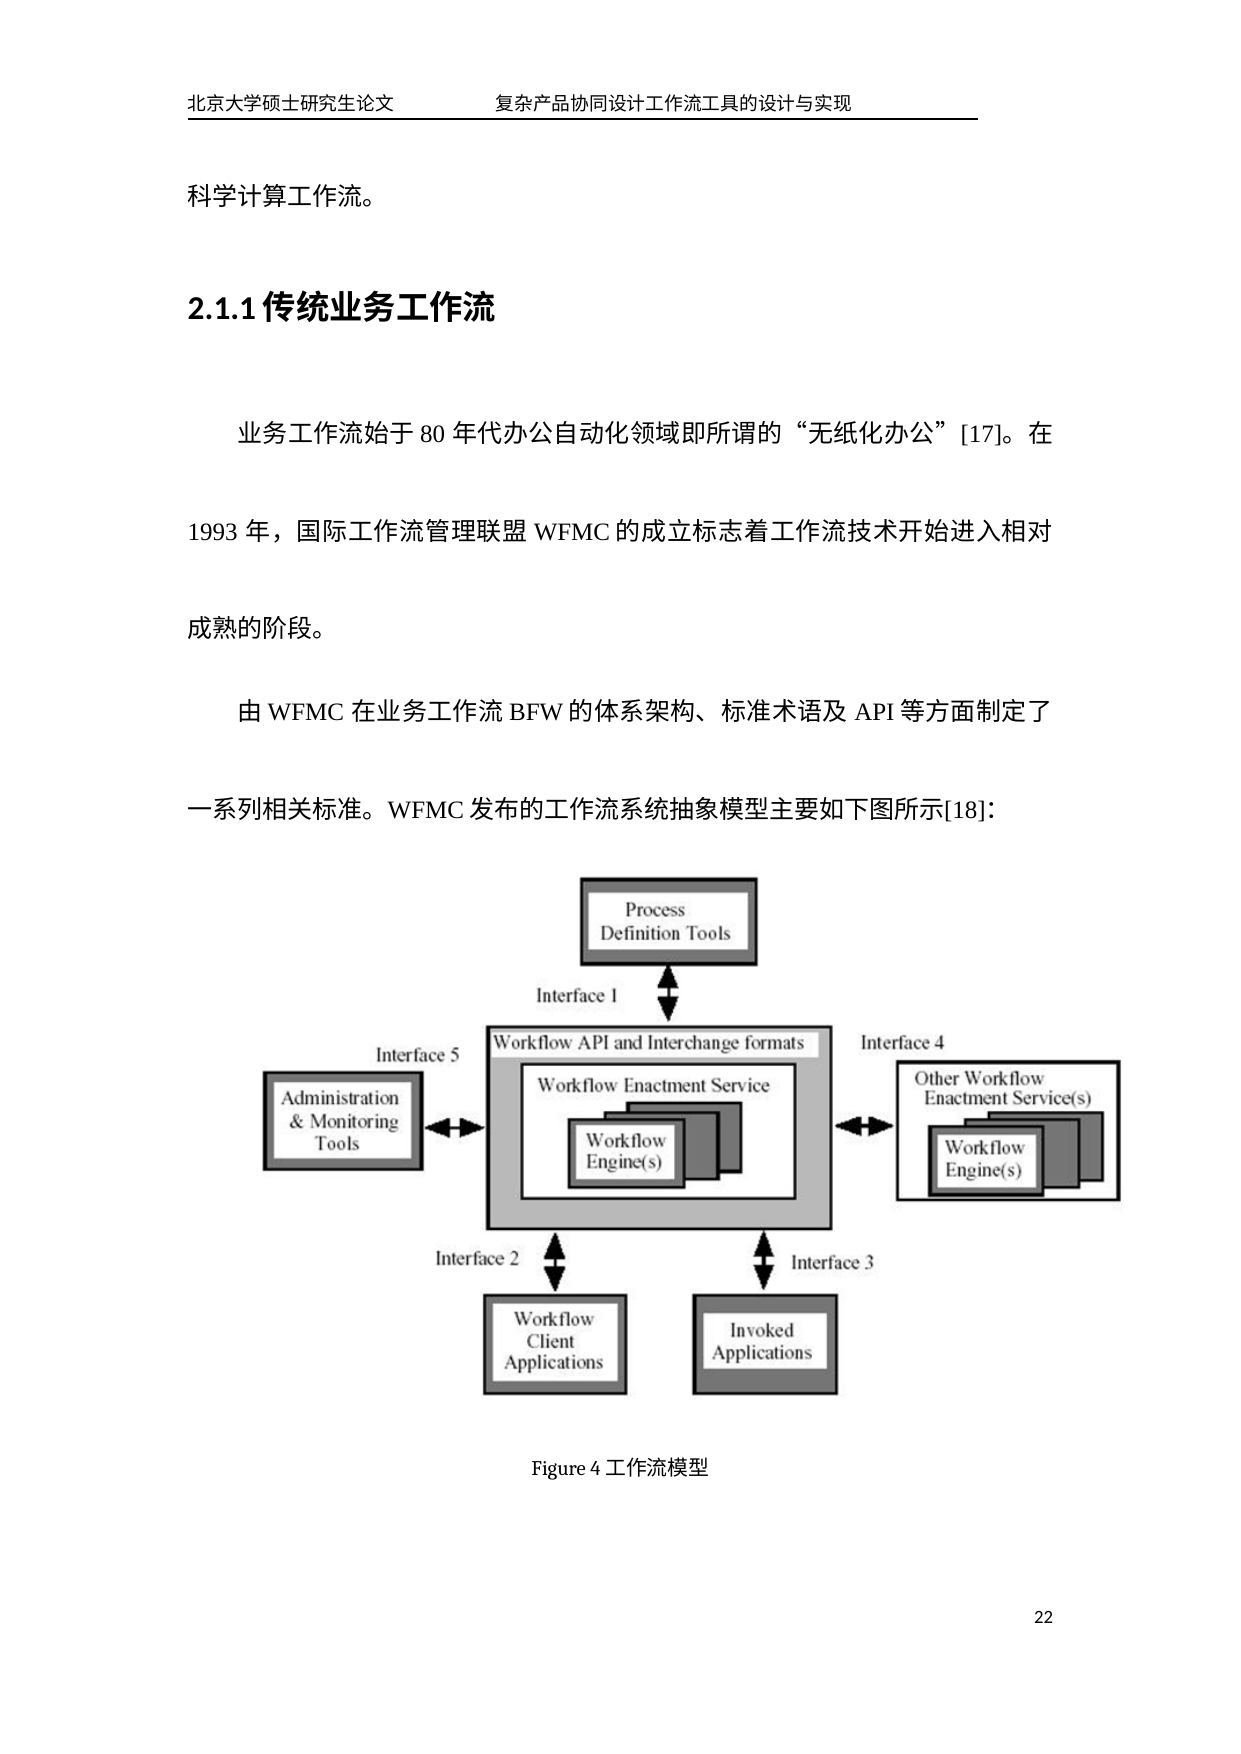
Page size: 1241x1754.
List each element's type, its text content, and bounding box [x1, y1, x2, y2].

text Figure 4 工作流模型 [187, 1450, 1053, 1482]
text 业务工作流始于80 年代办公自动化领域即所谓的“无纸化办公”[17]。在1993 年，国际工作流管理联盟WFMC的成立标志着工作流技术开始进入相对成熟的阶段。 [187, 399, 1053, 659]
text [187, 162, 1053, 227]
text 由WFMC 在业务工作流BFW的体系架构、标准术语及API等方面制定了一系列相关标准。WFMC发布的工作流系统抽象模型主要如下图所示[18]： [187, 677, 1053, 840]
picture [262, 858, 1128, 1422]
subtitle 传统业务工作流 [187, 272, 1053, 337]
